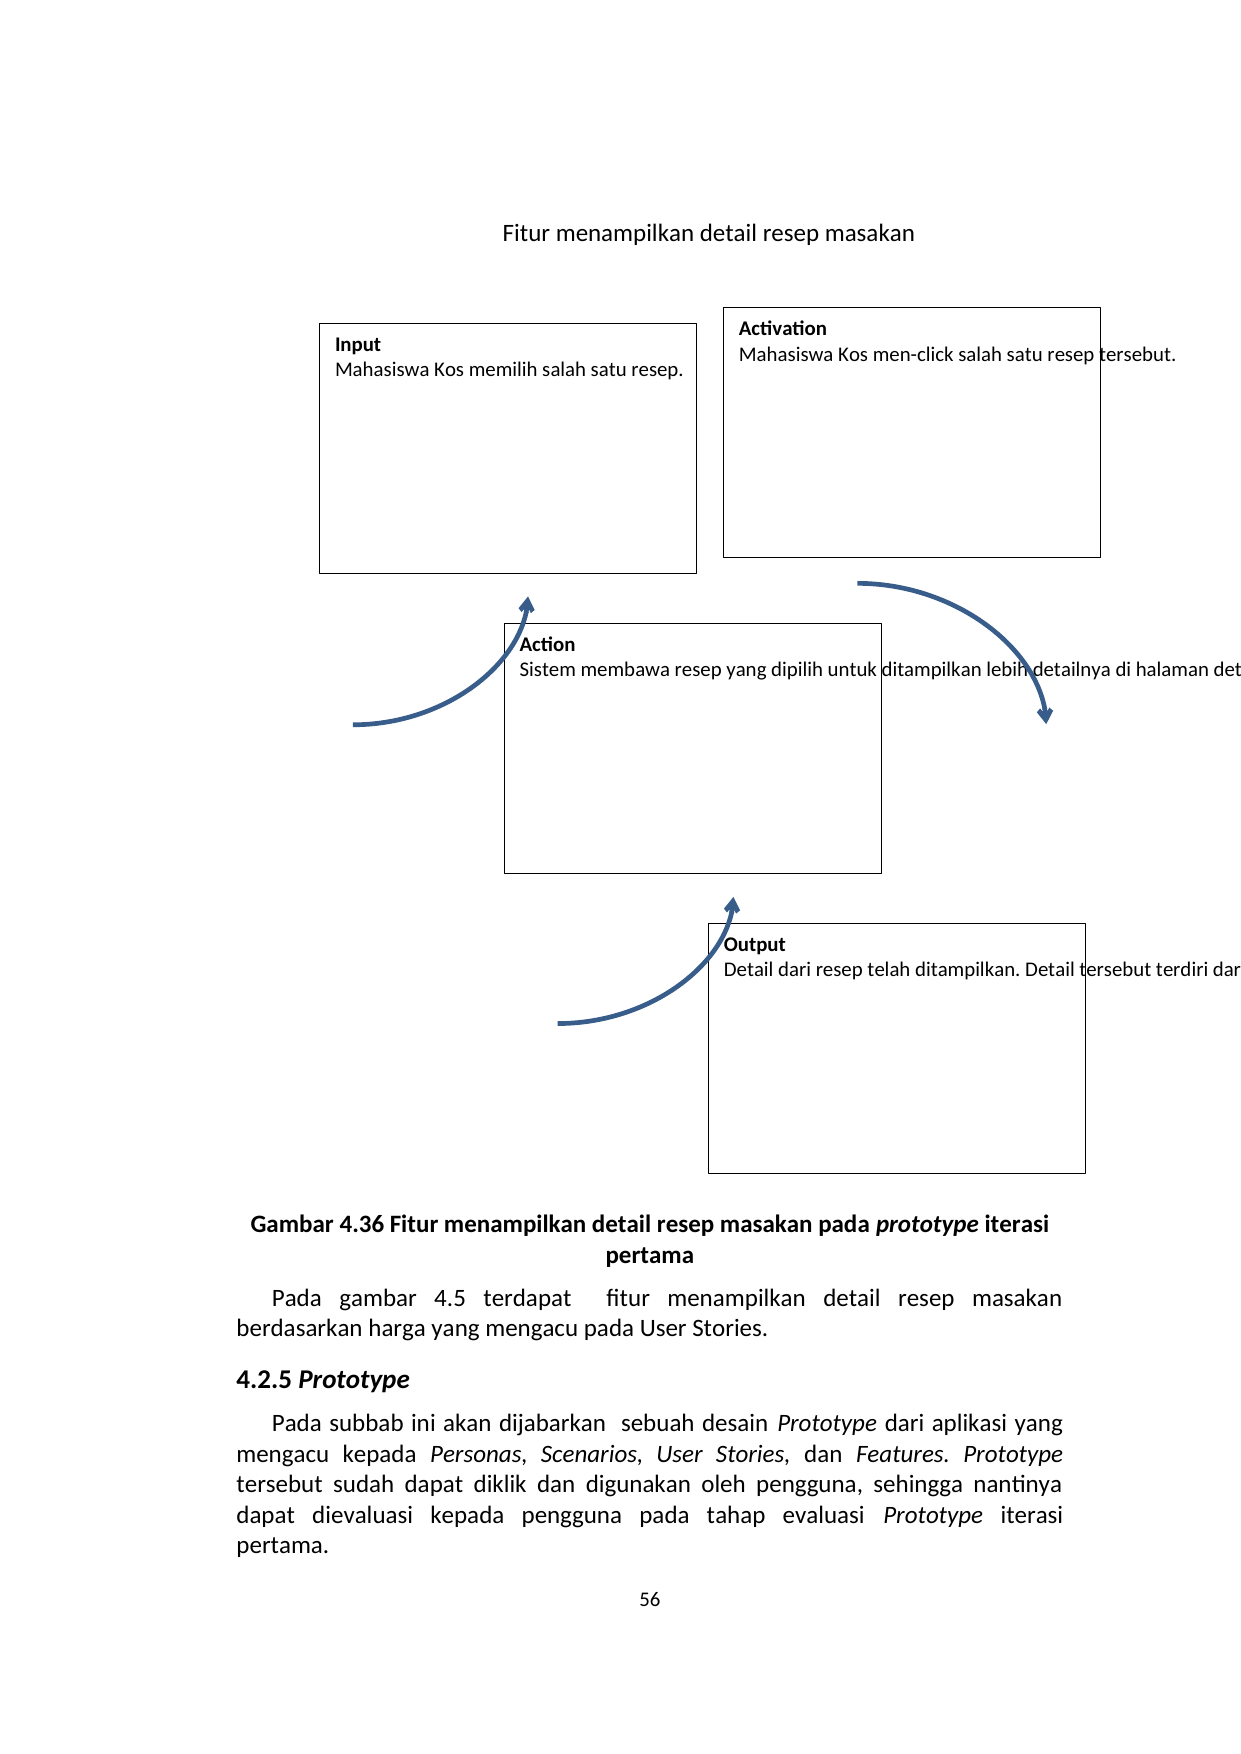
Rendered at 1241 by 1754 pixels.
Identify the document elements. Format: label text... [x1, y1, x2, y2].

subtitle Prototype [236, 1362, 1063, 1395]
text Pada subbab ini akan dijabarkan sebuah desain Prototype dari aplikasi yang mengacu kepada Personas, Scenarios, User Stories, dan Features. Prototype tersebut sudah dapat diklik dan digunakan oleh pengguna, sehingga nantinya dapat dievaluasi kepada pengguna pada tahap evaluasi Prototype iterasi pertama. [236, 1407, 1063, 1560]
text Pada gambar 4.5 terdapat fitur menampilkan detail resep masakan berdasarkan harga yang mengacu pada User Stories. [236, 1282, 1063, 1343]
